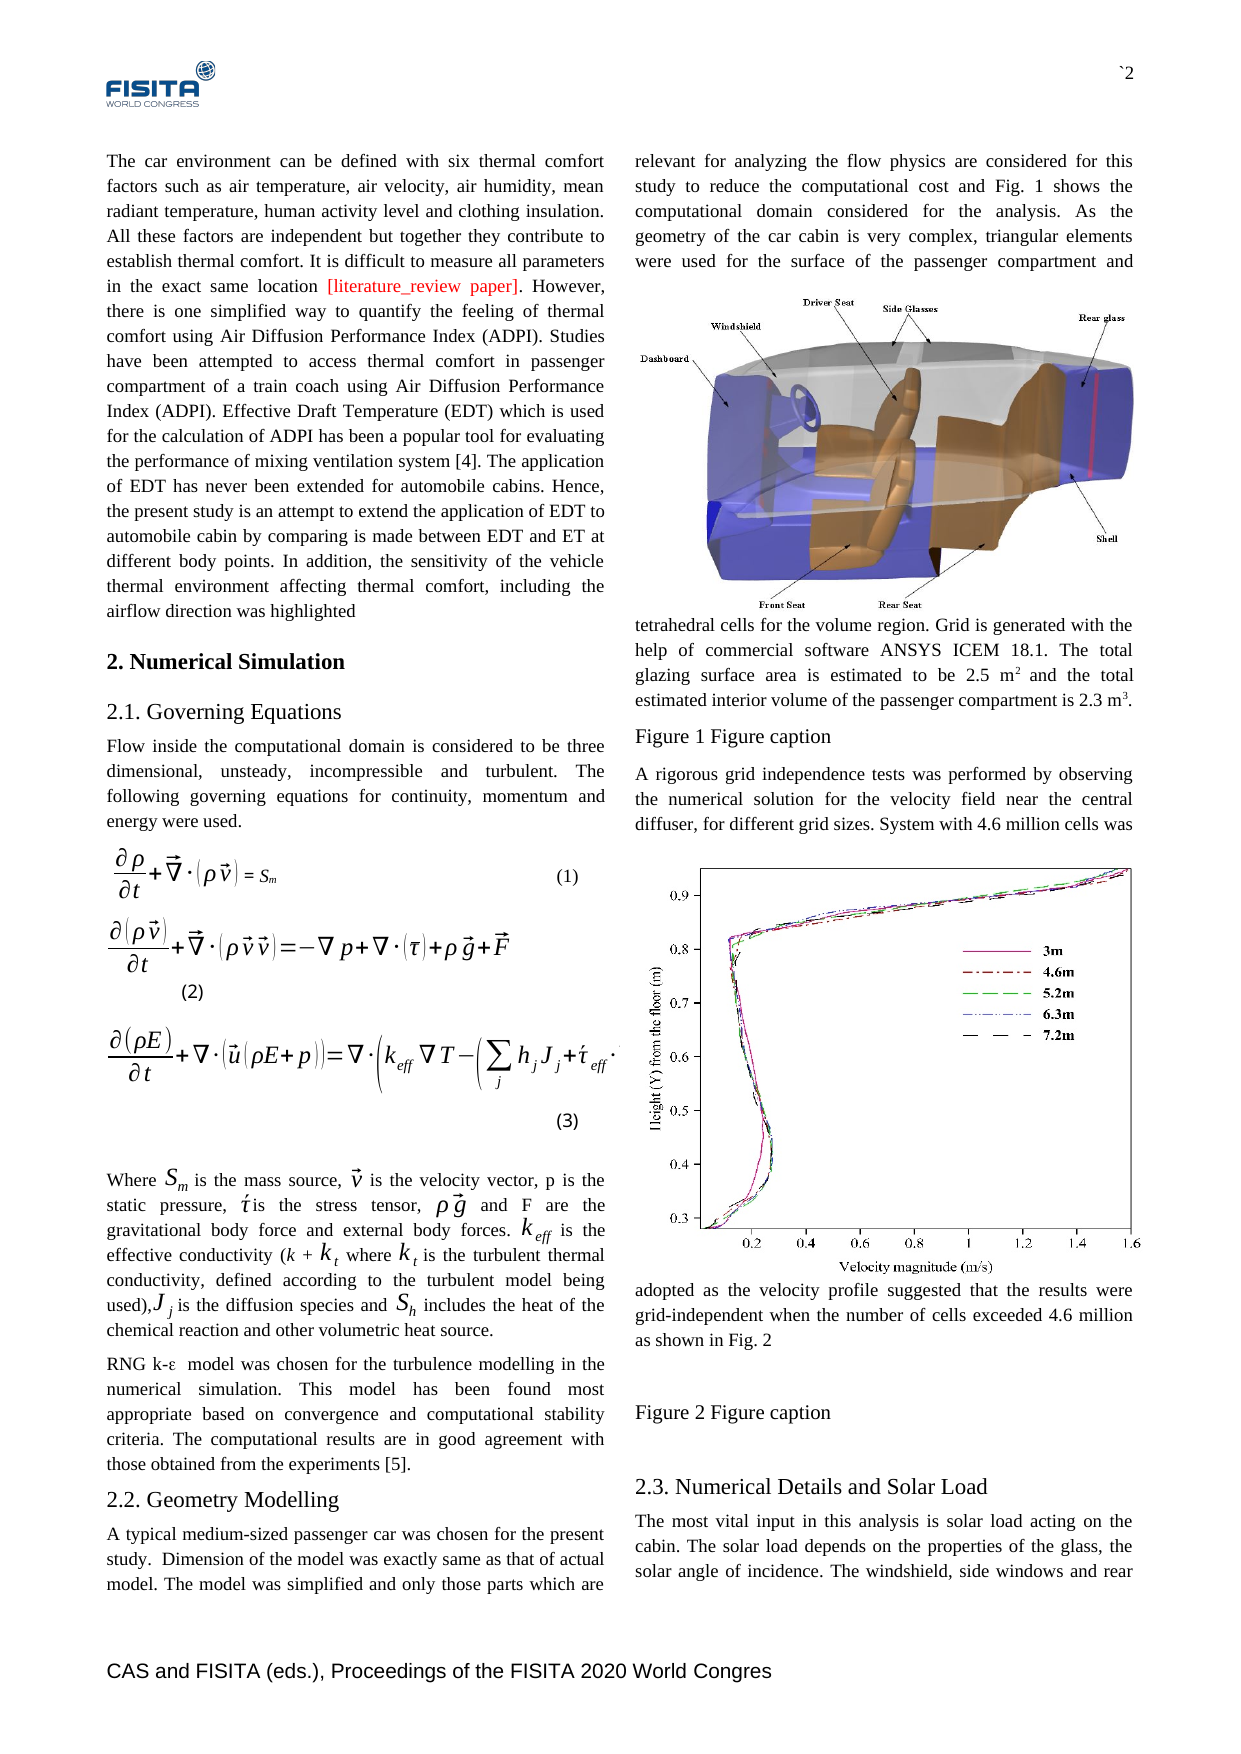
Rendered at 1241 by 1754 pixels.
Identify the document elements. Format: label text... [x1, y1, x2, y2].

text (3) [106, 1025, 605, 1133]
subtitle 2.1. Governing Equations [106, 699, 605, 724]
subtitle 2. Numerical Simulation [106, 648, 605, 674]
subtitle 2.3. Numerical Details and Solar Load [635, 1474, 1134, 1499]
text Figure 2 Figure caption [635, 1400, 1134, 1424]
picture [639, 292, 1139, 612]
picture [106, 61, 216, 107]
text RNG k-e model was chosen for the turbulence modelling in the numerical simulation. This model has been found most appropriate based on convergence and computational stability criteria. The computational results are in good agreement with those obtained from the experiments [5]. [106, 1350, 605, 1475]
text = Sm (1) [106, 845, 605, 904]
text (2) [106, 917, 605, 1004]
subtitle 2.2. Geometry Modelling [106, 1487, 605, 1512]
picture [639, 853, 1149, 1276]
text Flow inside the computational domain is considered to be three dimensional, unsteady, incompressible and turbulent. The following governing equations for continuity, momentum and energy were used. [106, 732, 605, 832]
text The car environment can be defined with six thermal comfort factors such as air temperature, air velocity, air humidity, mean radiant temperature, human activity level and clothing insulation. All these factors are independent but together they contribute to establish thermal comfort. It is difficult to measure all parameters in the exact same location [literature_review paper]. However, there is one simplified way to quantify the feeling of thermal comfort using Air Diffusion Performance Index (ADPI). Studies have been attempted to access thermal comfort in passenger compartment of a train coach using Air Diffusion Performance Index (ADPI). Effective Draft Temperature (EDT) which is used for the calculation of ADPI has been a popular tool for evaluating the performance of mixing ventilation system [4]. The application of EDT has never been extended for automobile cabins. Hence, the present study is an attempt to extend the application of EDT to automobile cabin by comparing is made between EDT and ET at different body points. In addition, the sensitivity of the vehicle thermal environment affecting thermal comfort, including the airflow direction was highlighted [106, 148, 605, 623]
text Figure 1 Figure caption [635, 724, 1134, 748]
subtitle Where is the mass source, is the velocity vector, p is the static pressure, is the stress tensor, and F are the gravitational body force and external body forces. is the effective conductivity (k + where is the turbulent thermal conductivity, defined according to the turbulent model being used), is the diffusion species and includes the heat of the chemical reaction and other volumetric heat source. [106, 1167, 605, 1342]
